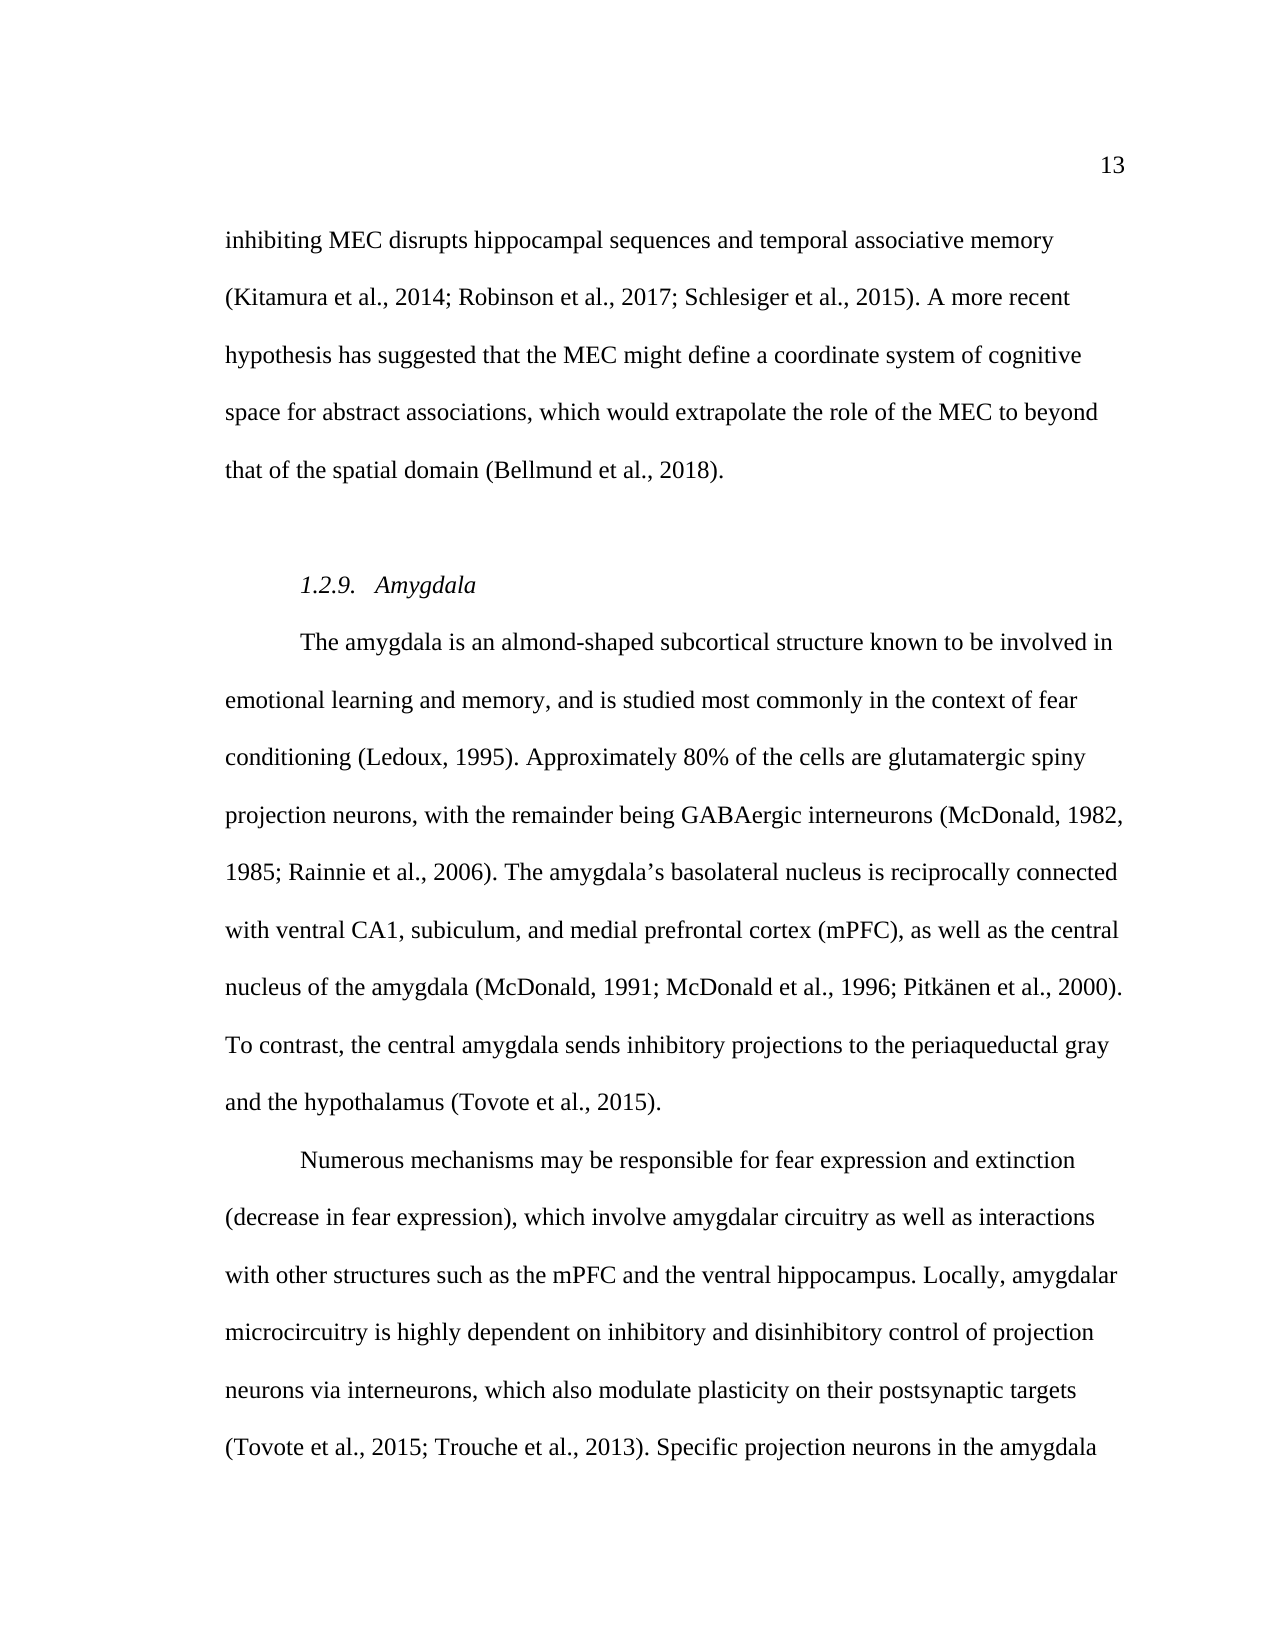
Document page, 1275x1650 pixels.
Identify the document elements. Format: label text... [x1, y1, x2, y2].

subtitle Amygdala [300, 570, 1125, 599]
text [225, 1145, 1125, 1461]
text The amygdala is an almond-shaped subcortical structure known to be involved in emotional learning and memory, and is studied most commonly in the context of fear conditioning (Ledoux, 1995). Approximately 80% of the cells are glutamatergic spiny projection neurons, with the remainder being GABAergic interneurons (McDonald, 1982, 1985; Rainnie et al., 2006). The amygdala’s basolateral nucleus is reciprocally connected with ventral CA1, subiculum, and medial prefrontal cortex (mPFC), as well as the central nucleus of the amygdala (McDonald, 1991; McDonald et al., 1996; Pitkänen et al., 2000). To contrast, the central amygdala sends inhibitory projections to the periaqueductal gray and the hypothalamus (Tovote et al., 2015). [225, 627, 1125, 1116]
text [225, 225, 1125, 484]
